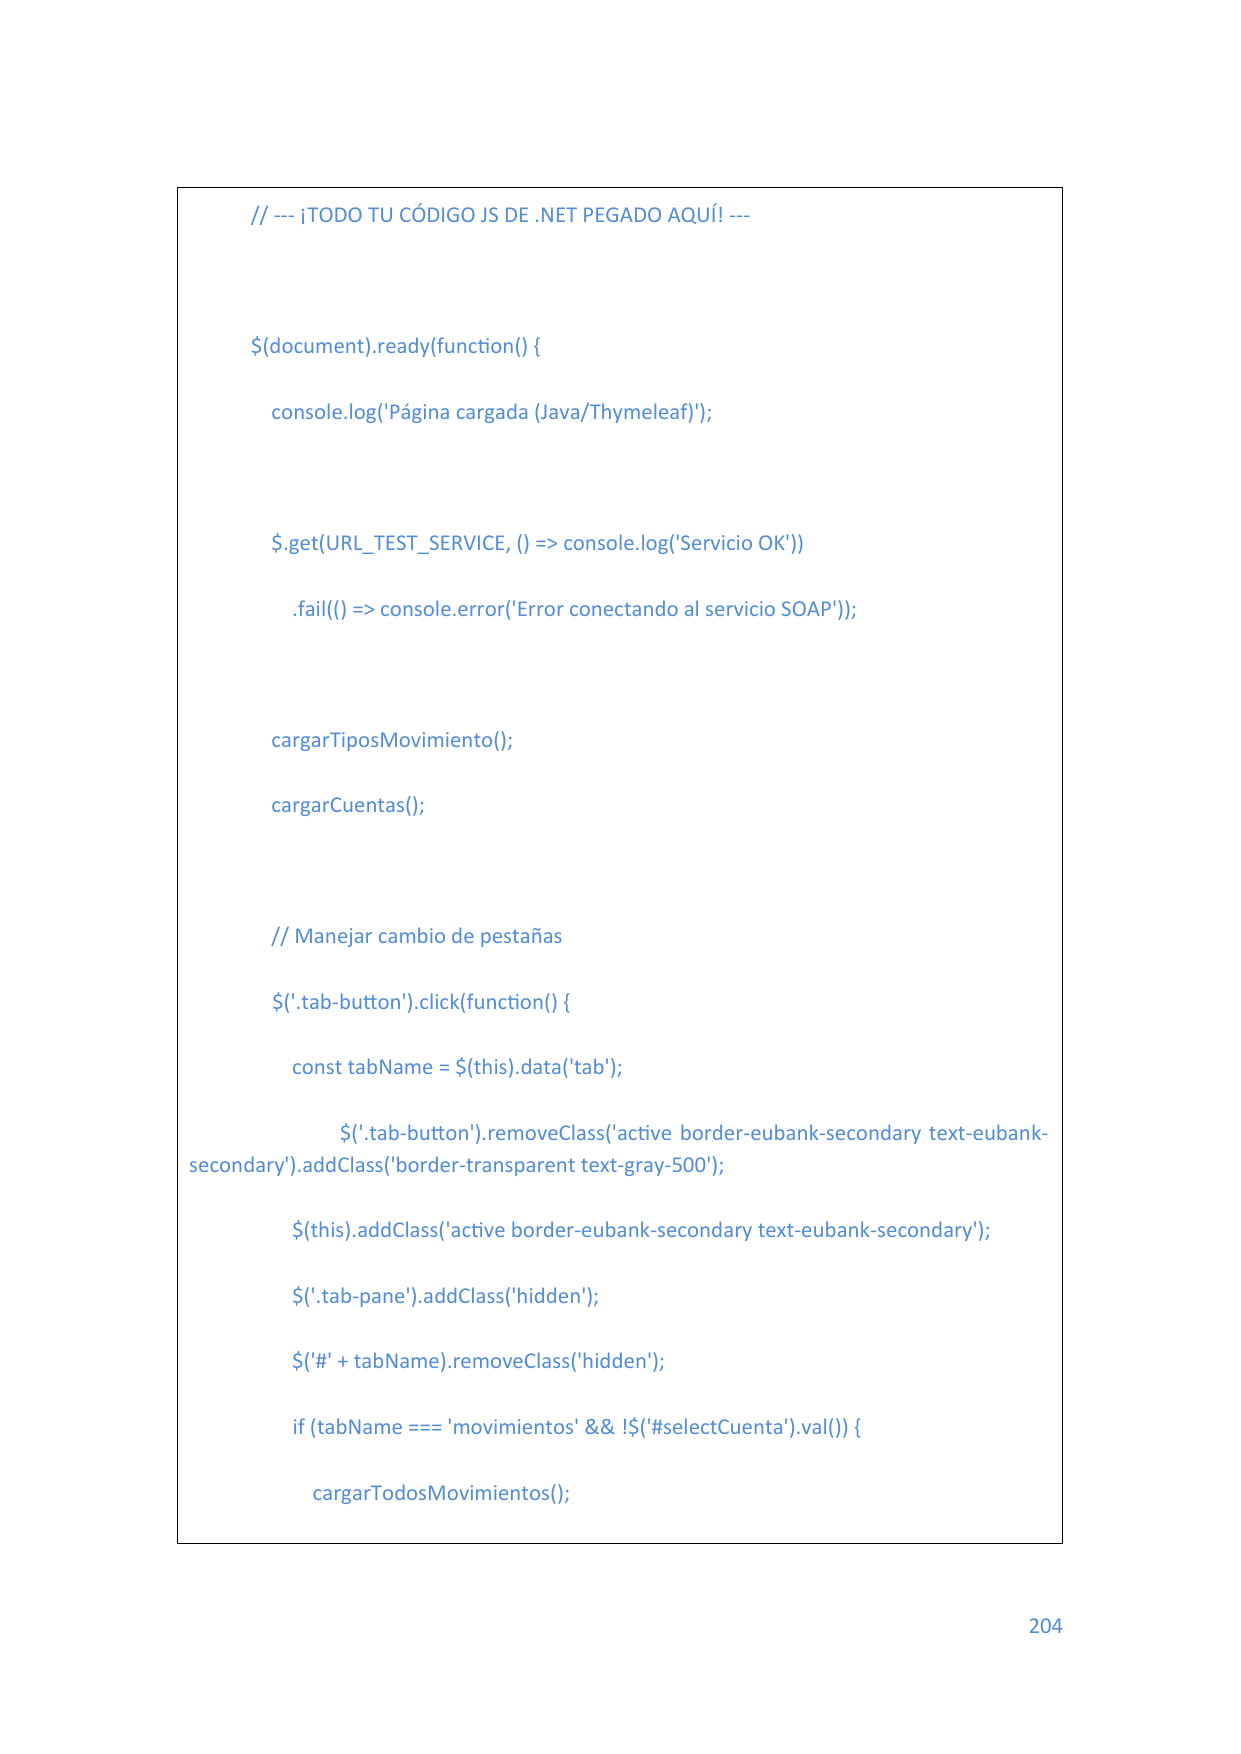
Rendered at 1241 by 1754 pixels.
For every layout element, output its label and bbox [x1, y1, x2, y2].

table_header [178, 188, 1062, 1543]
